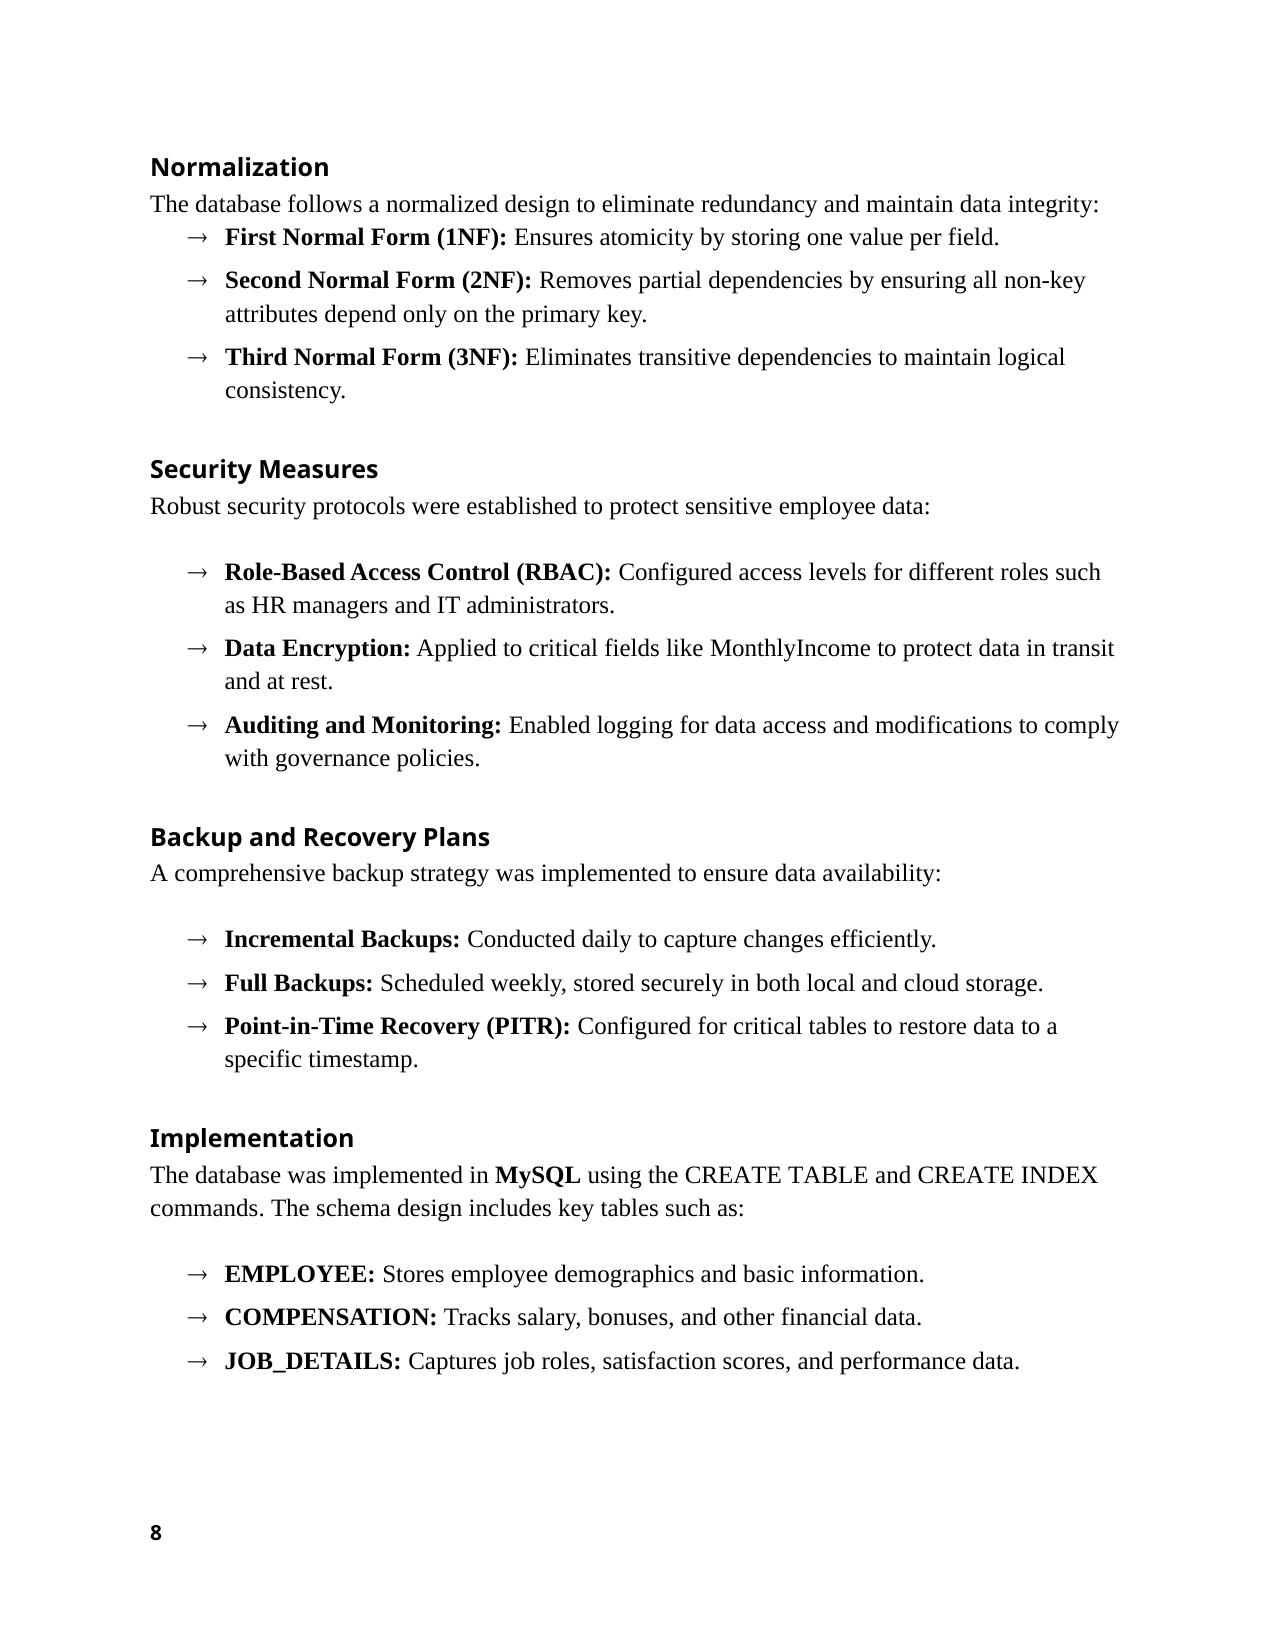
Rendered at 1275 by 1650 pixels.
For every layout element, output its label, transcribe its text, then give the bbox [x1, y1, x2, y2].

subtitle Normalization [150, 150, 1125, 184]
list COMPENSATION: Tracks salary, bonuses, and other financial data. [187, 1302, 1125, 1331]
subtitle Security Measures [150, 452, 1125, 486]
list First Normal Form (1NF): Ensures atomicity by storing one value per field. [187, 222, 1125, 251]
text The database was implemented in MySQL using the CREATE TABLE and CREATE INDEX commands. The schema design includes key tables such as: [150, 1160, 1125, 1222]
subtitle Implementation [150, 1121, 1125, 1155]
list Second Normal Form (2NF): Removes partial dependencies by ensuring all non-key attributes depend only on the primary key. [187, 266, 1125, 327]
list EMPLOYEE: Stores employee demographics and basic information. [187, 1259, 1125, 1288]
list JOB_DETAILS: Captures job roles, satisfaction scores, and performance data. [187, 1346, 1125, 1374]
text The database follows a normalized design to eliminate redundancy and maintain data integrity: [150, 189, 1125, 218]
list Auditing and Monitoring: Enabled logging for data access and modifications to comply with governance policies. [187, 710, 1125, 771]
subtitle Backup and Recovery Plans [150, 819, 1125, 853]
list Role-Based Access Control (RBAC): Configured access levels for different roles such as HR managers and IT administrators. [187, 557, 1125, 618]
list Full Backups: Scheduled weekly, stored securely in both local and cloud storage. [187, 968, 1125, 997]
list Point-in-Time Recovery (PITR): Configured for critical tables to restore data to a specific timestamp. [187, 1011, 1125, 1073]
text Robust security protocols were established to protect sensitive employee data: [150, 491, 1125, 519]
list Data Encryption: Applied to critical fields like MonthlyIncome to protect data in transit and at rest. [187, 633, 1125, 695]
text A comprehensive backup strategy was implemented to ensure data availability: [150, 858, 1125, 887]
list Incremental Backups: Conducted daily to capture changes efficiently. [187, 924, 1125, 953]
list Third Normal Form (3NF): Eliminates transitive dependencies to maintain logical consistency. [187, 342, 1125, 404]
